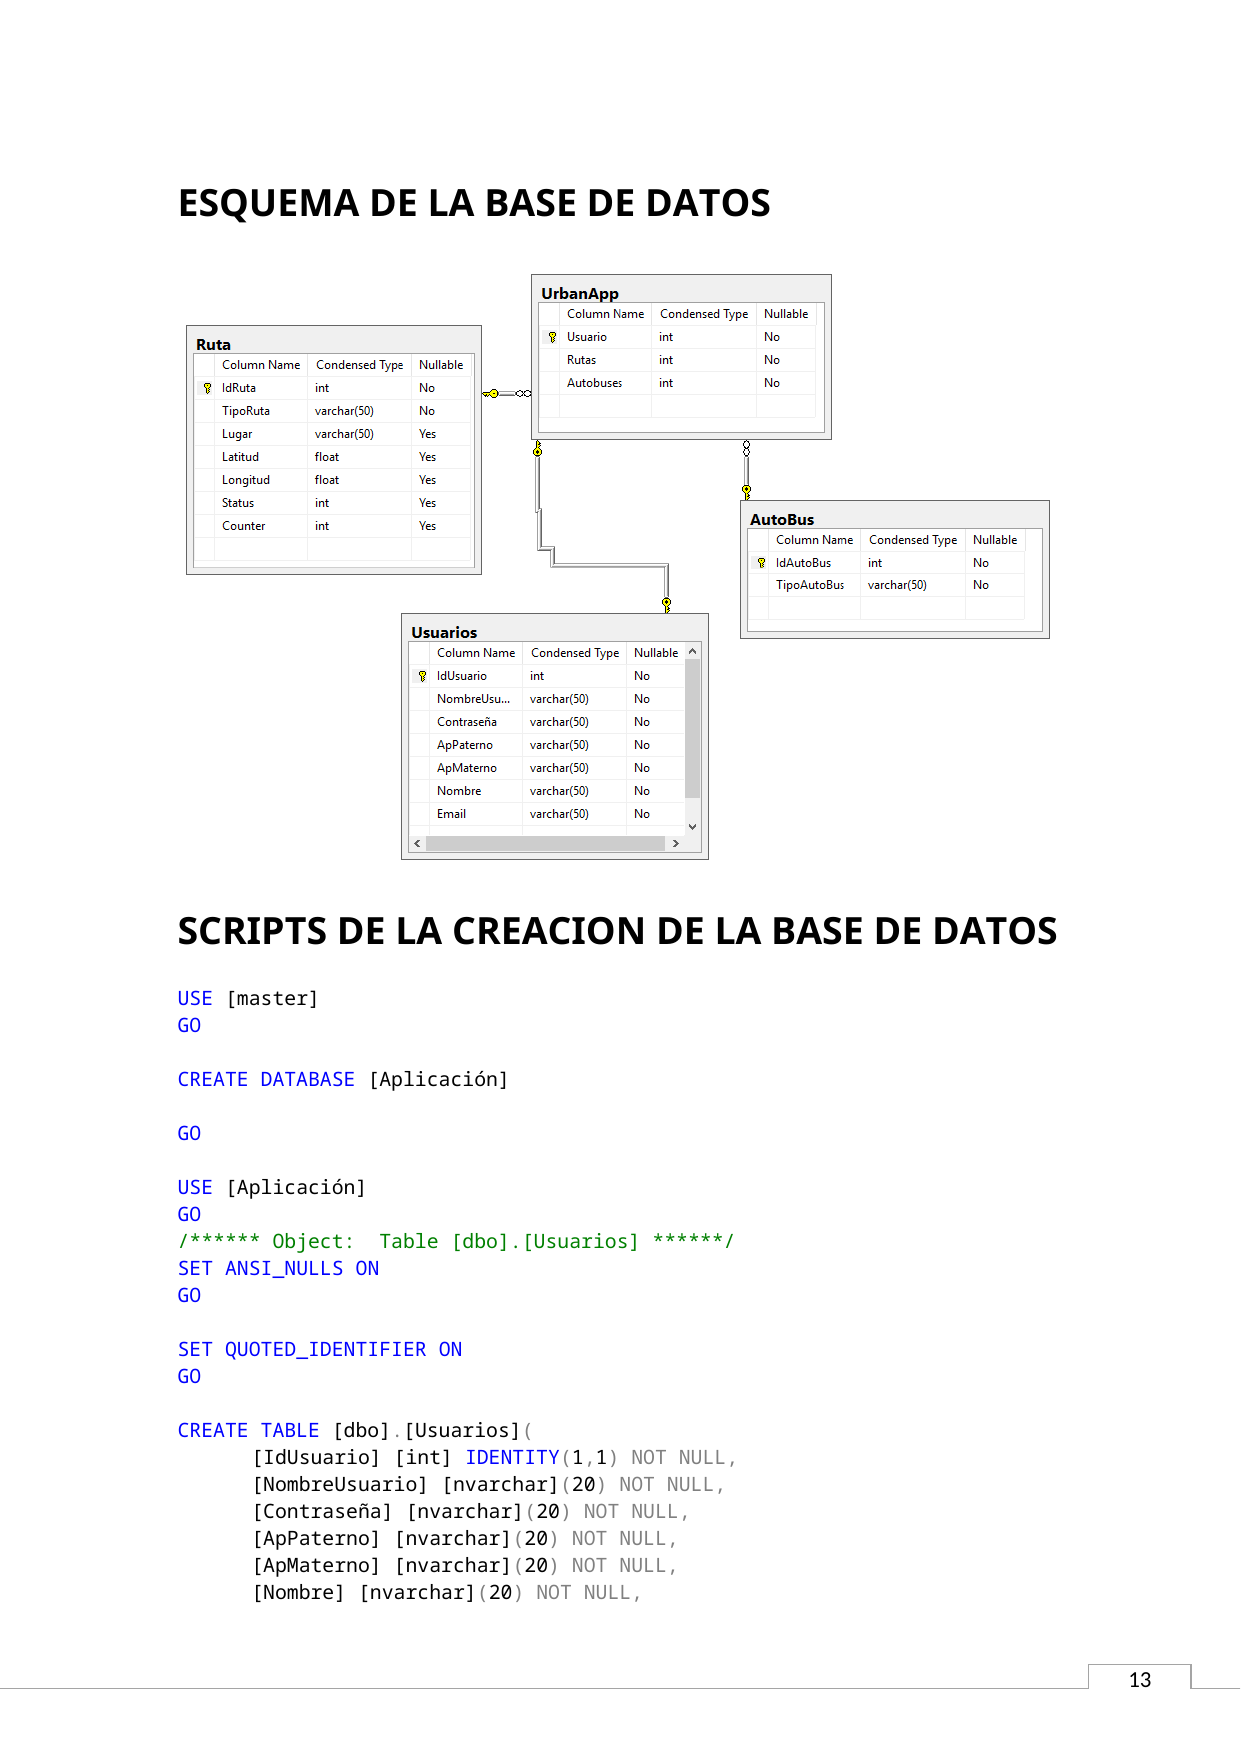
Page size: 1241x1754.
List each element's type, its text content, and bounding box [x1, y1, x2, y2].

text CREATE TABLE [dbo].[Usuarios]( [177, 1416, 1063, 1443]
text [IdUsuario] [int] IDENTITY(1,1) NOT NULL, [177, 1443, 1063, 1470]
text GO [177, 1119, 1063, 1146]
subtitle SCRIPTS DE LA CREACION DE LA BASE DE DATOS [177, 904, 1063, 955]
text USE [master] [177, 984, 1063, 1012]
text GO [177, 1012, 1063, 1038]
text GO [177, 1281, 1063, 1308]
text GO [177, 1200, 1063, 1227]
text [ApMaterno] [nvarchar](20) NOT NULL, [177, 1551, 1063, 1578]
text GO [177, 1362, 1063, 1389]
text [Contraseña] [nvarchar](20) NOT NULL, [177, 1497, 1063, 1524]
subtitle ESQUEMA DE LA BASE DE DATOS [177, 177, 1063, 228]
text SET ANSI_NULLS ON [177, 1254, 1063, 1281]
text CREATE DATABASE [Aplicación] [177, 1066, 1063, 1092]
picture [177, 257, 1063, 872]
text USE [Aplicación] [177, 1173, 1063, 1200]
text [Nombre] [nvarchar](20) NOT NULL, [177, 1578, 1063, 1605]
text /****** Object: Table [dbo].[Usuarios] ******/ [177, 1227, 1063, 1254]
text [NombreUsuario] [nvarchar](20) NOT NULL, [177, 1470, 1063, 1497]
text [ApPaterno] [nvarchar](20) NOT NULL, [177, 1524, 1063, 1551]
text SET QUOTED_IDENTIFIER ON [177, 1335, 1063, 1362]
